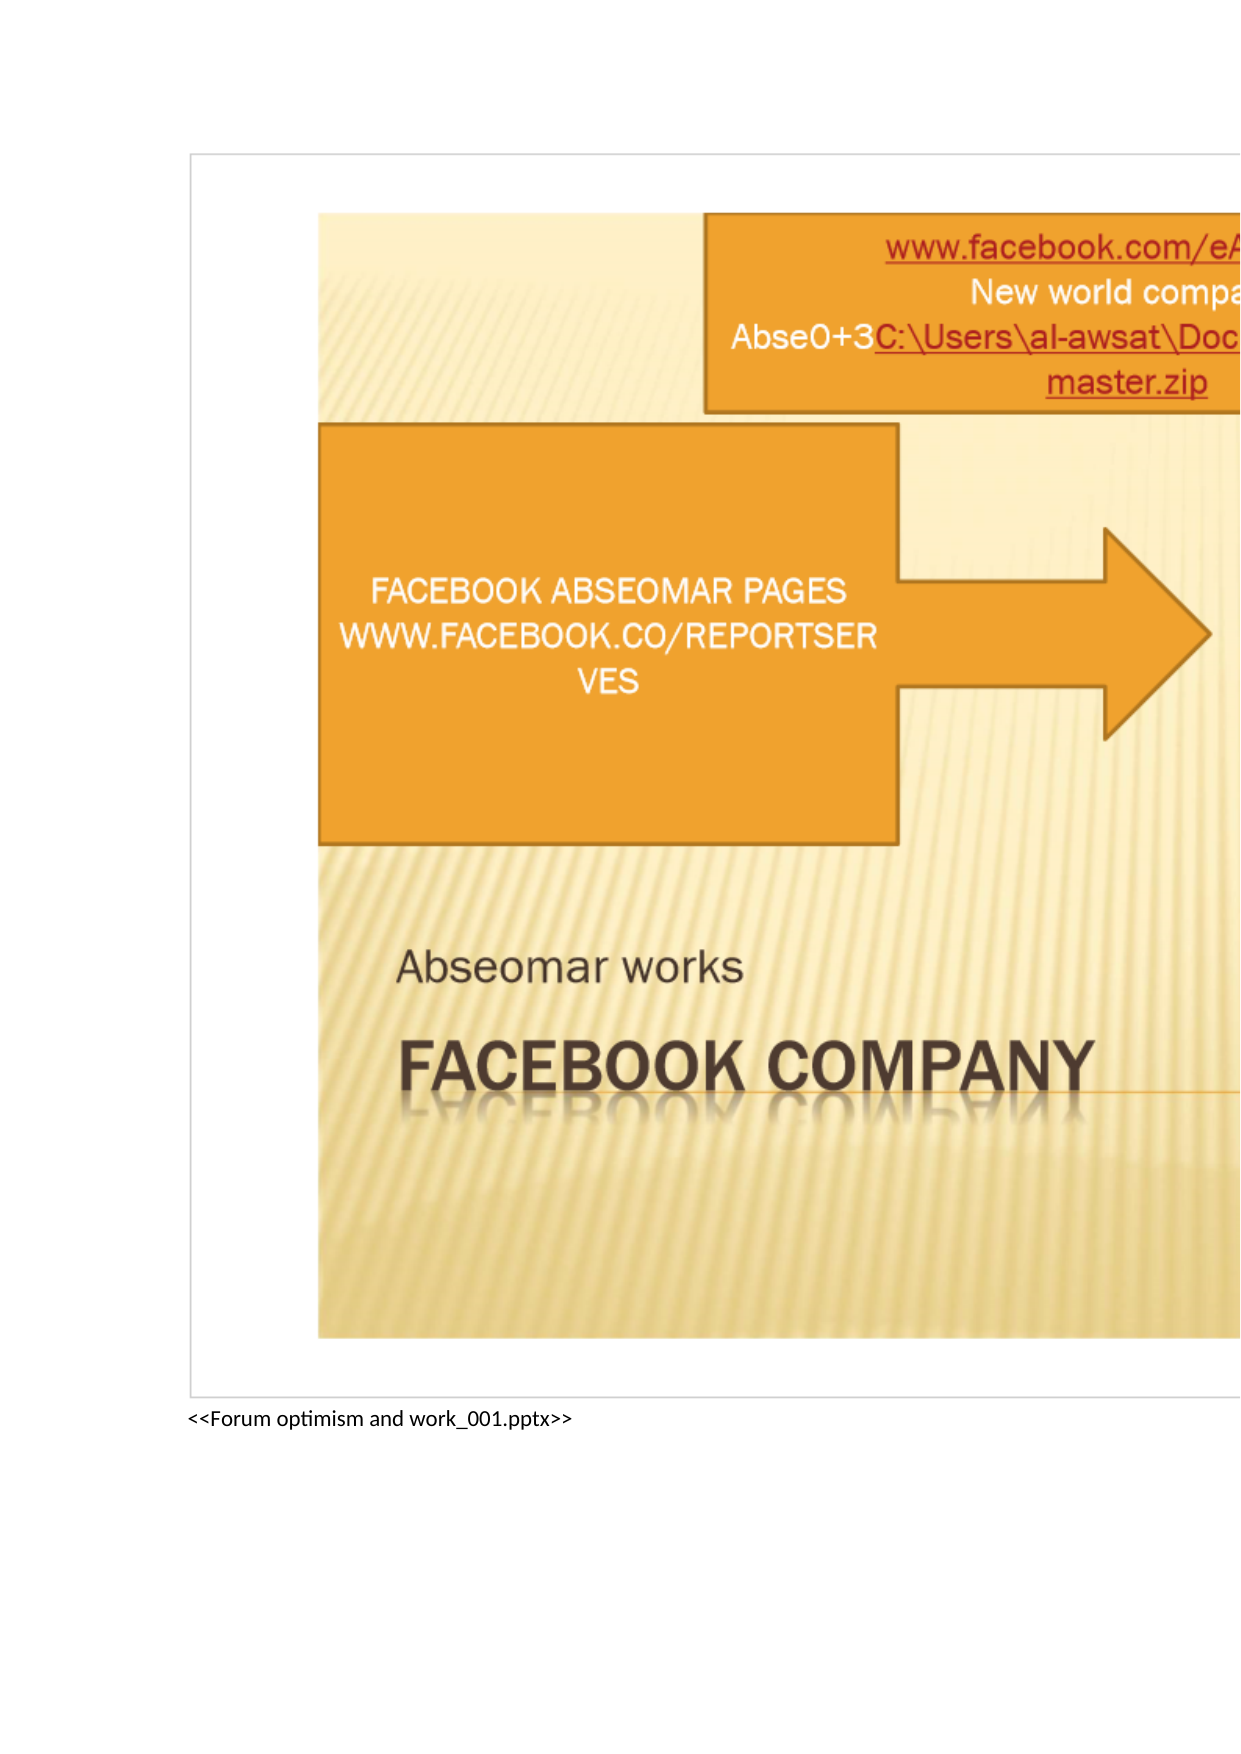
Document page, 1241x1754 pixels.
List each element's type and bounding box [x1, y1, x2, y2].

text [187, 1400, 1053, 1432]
picture [187, 150, 1241, 1400]
